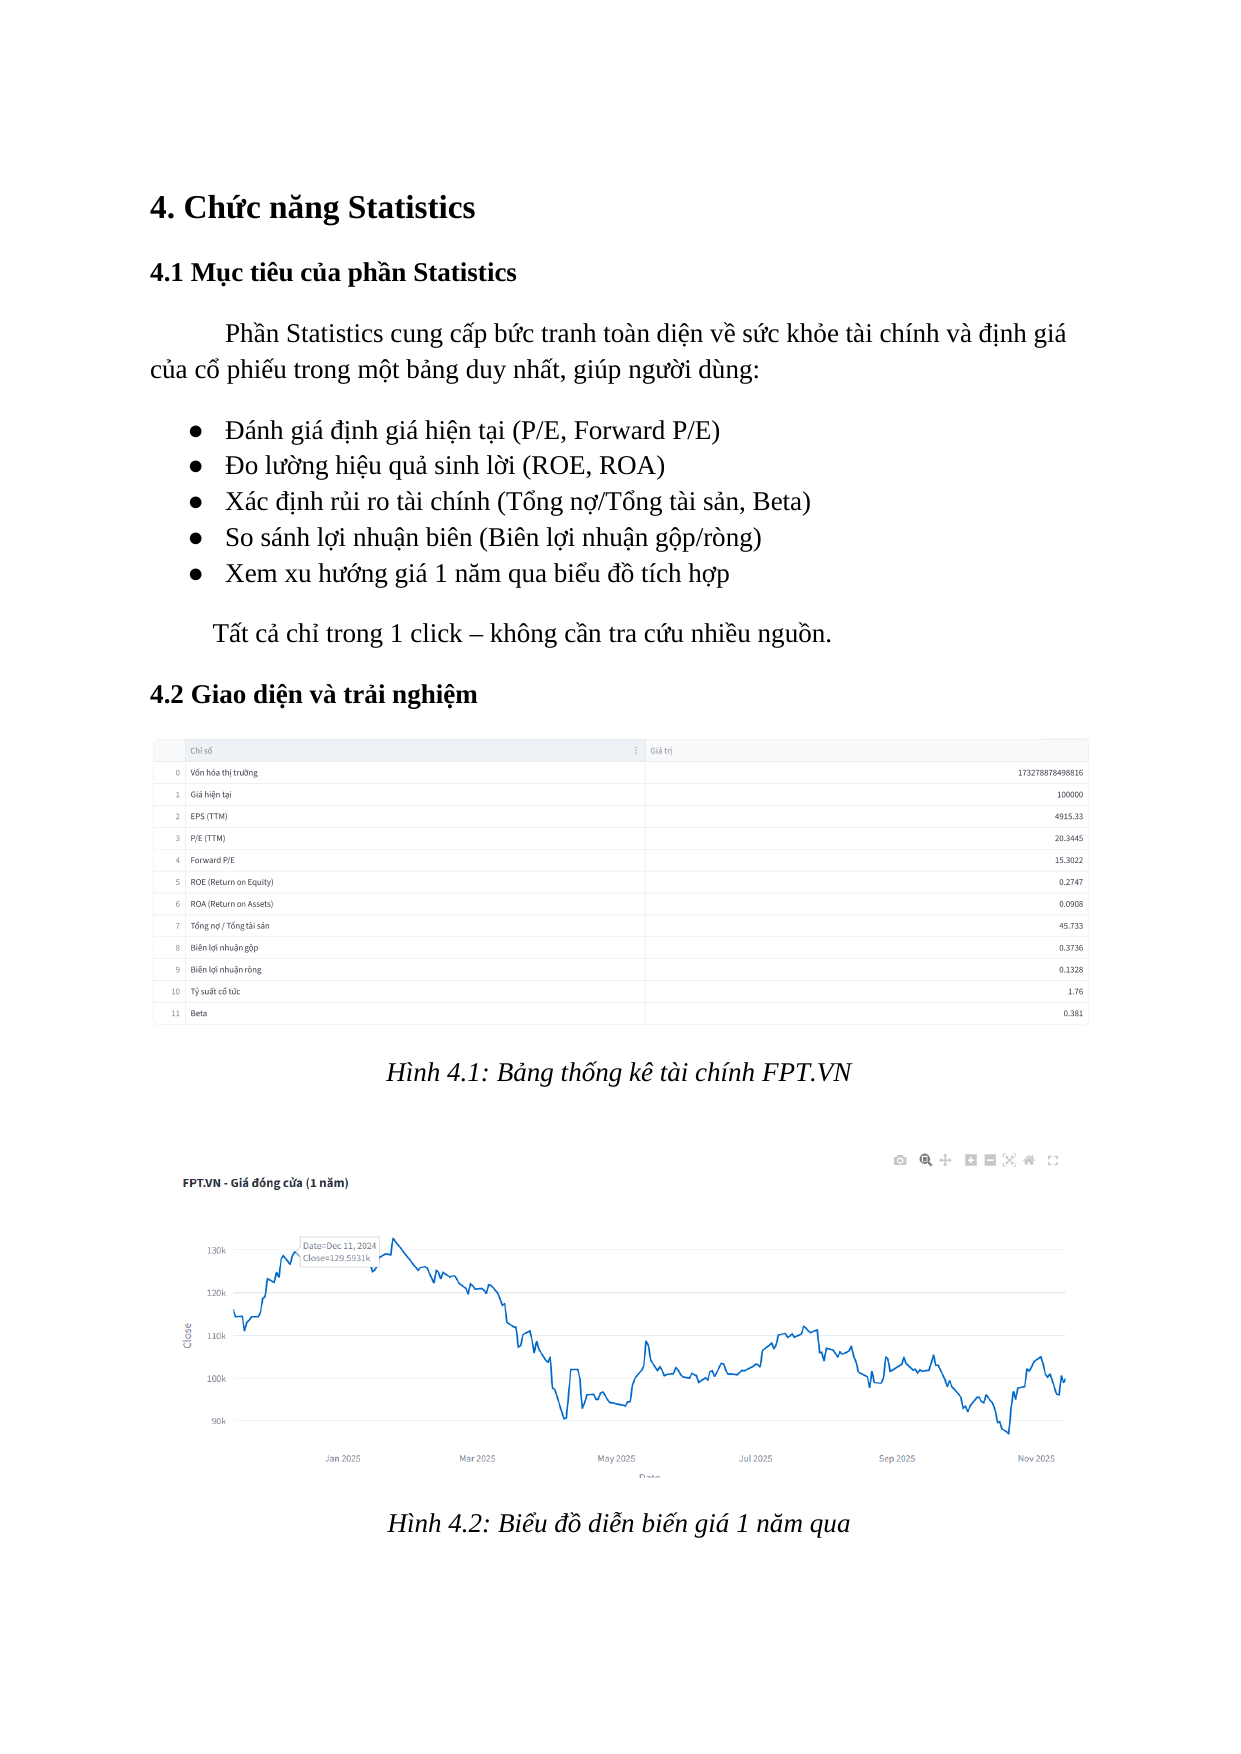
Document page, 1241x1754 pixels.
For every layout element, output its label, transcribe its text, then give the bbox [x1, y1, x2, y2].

subtitle 4. Chức năng Statistics [150, 187, 1090, 226]
picture [150, 1152, 1091, 1478]
text Hình 4.2: Biểu đồ diễn biến giá 1 năm qua [150, 1507, 1090, 1538]
list Xác định rủi ro tài chính (Tổng nợ/Tổng tài sản, Beta) [187, 485, 1090, 516]
list Xem xu hướng giá 1 năm qua biểu đồ tích hợp [187, 557, 1090, 588]
list So sánh lợi nhuận biên (Biên lợi nhuận gộp/ròng) [187, 521, 1090, 552]
text Phần Statistics cung cấp bức tranh toàn diện về sức khỏe tài chính và định giá của cổ phiếu trong một bảng duy nhất, giúp người dùng: [150, 317, 1090, 384]
subtitle 4.2 Giao diện và trải nghiệm [150, 678, 1090, 709]
list Đánh giá định giá hiện tại (P/E, Forward P/E) [187, 414, 1090, 445]
text Hình 4.1: Bảng thống kê tài chính FPT.VN [150, 1056, 1090, 1087]
list Đo lường hiệu quả sinh lời (ROE, ROA) [187, 449, 1090, 481]
picture [150, 738, 1091, 1027]
text Tất cả chỉ trong 1 click – không cần tra cứu nhiều nguồn. [212, 617, 1028, 648]
subtitle 4.1 Mục tiêu của phần Statistics [150, 257, 1090, 288]
